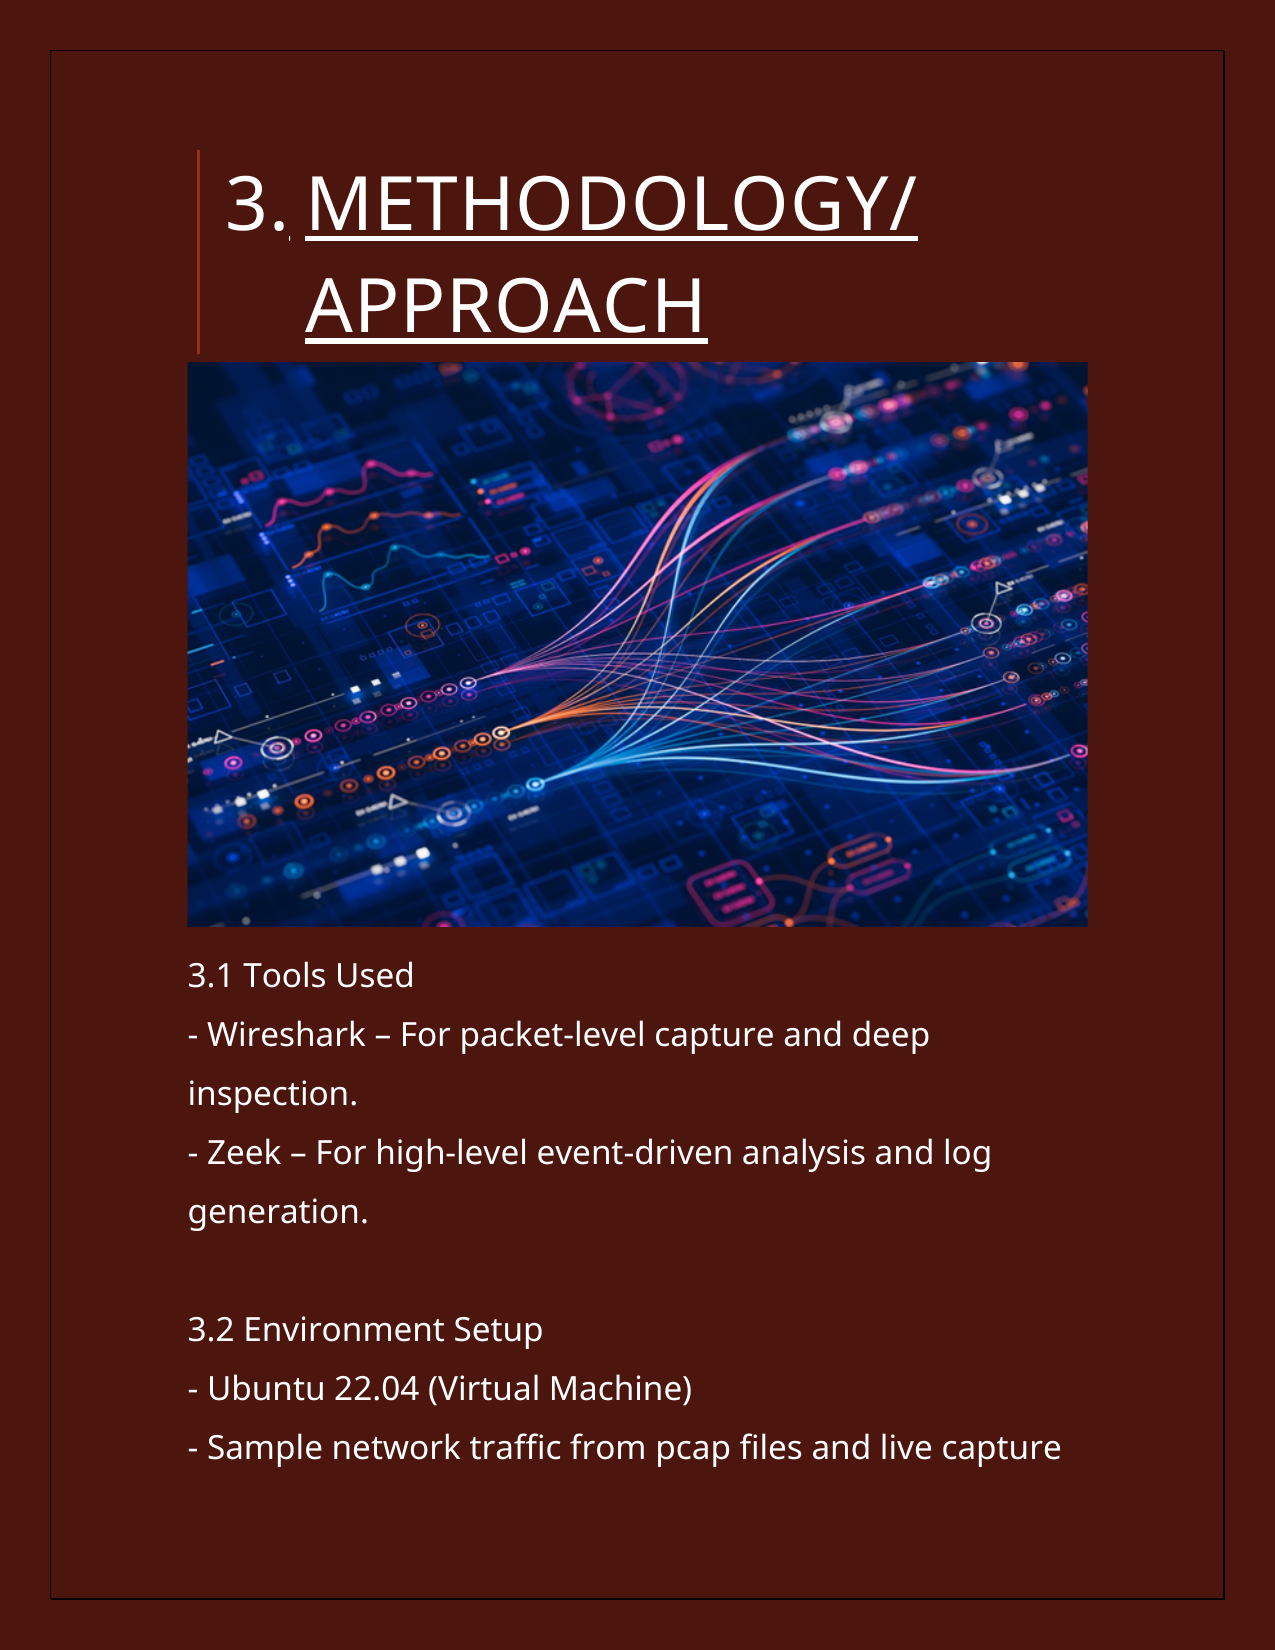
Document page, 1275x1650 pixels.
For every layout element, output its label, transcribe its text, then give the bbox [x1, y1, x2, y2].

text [187, 952, 1086, 1469]
picture [187, 362, 1088, 927]
subtitle Methodology/Approach [200, 150, 1086, 354]
